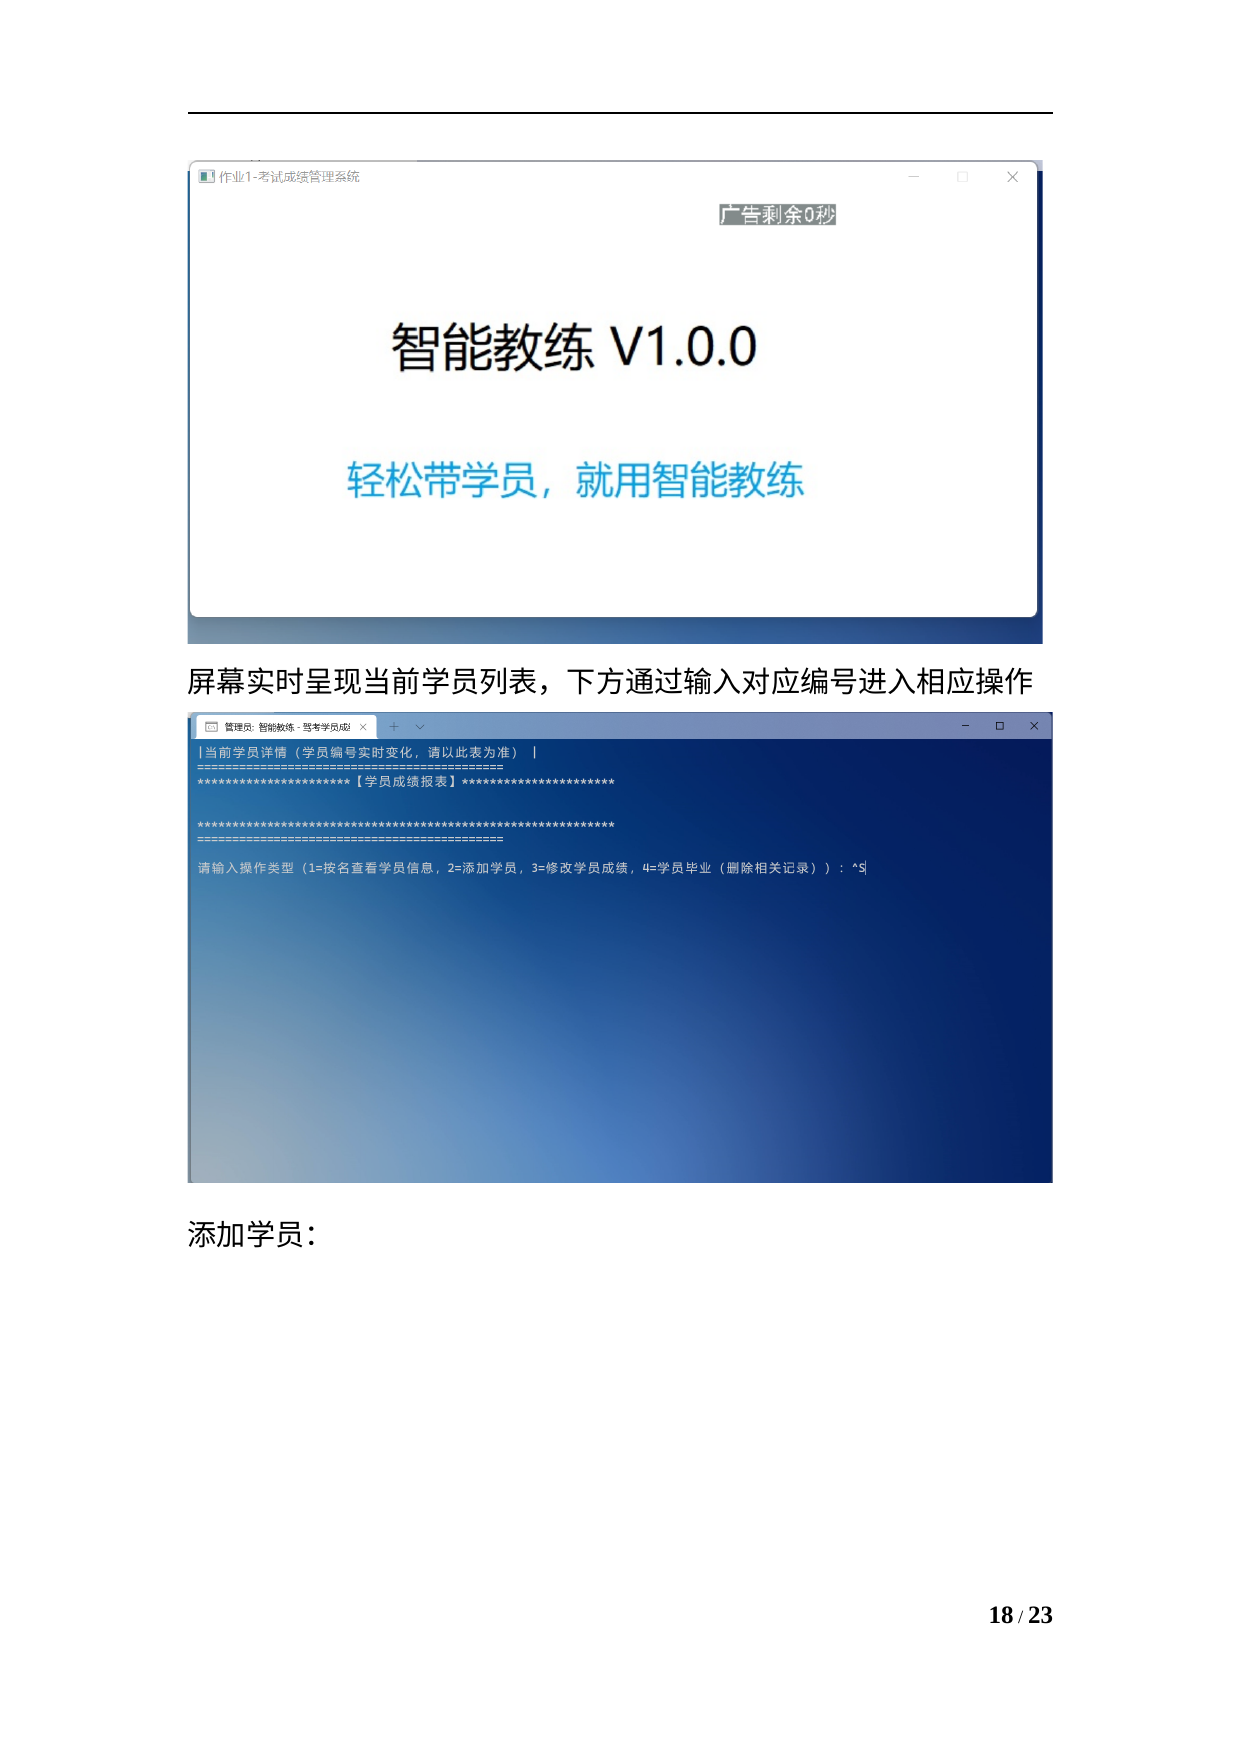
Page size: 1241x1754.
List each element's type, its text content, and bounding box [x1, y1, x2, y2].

picture [187, 712, 1053, 1183]
text 添加学员： [187, 1200, 1053, 1265]
picture [187, 160, 1043, 644]
text 屏幕实时呈现当前学员列表，下方通过输入对应编号进入相应操作 [187, 648, 1053, 712]
